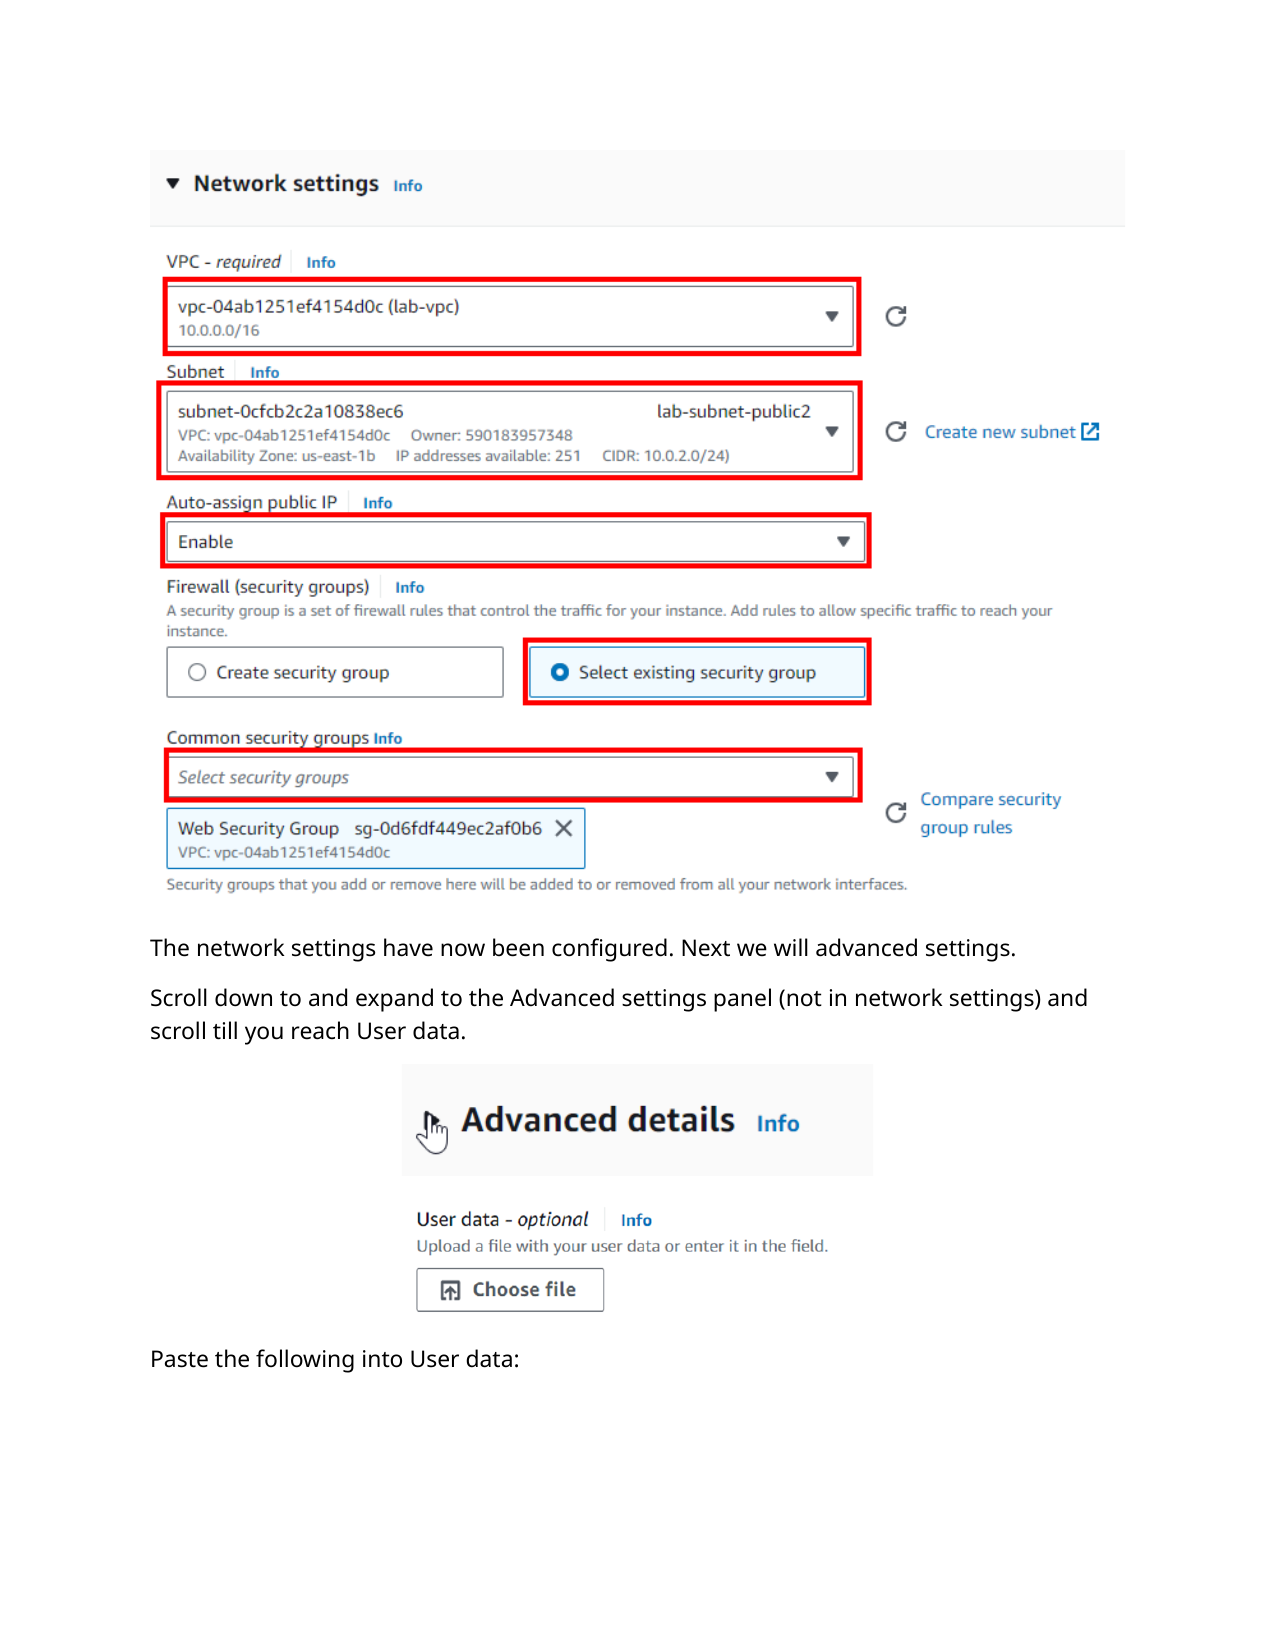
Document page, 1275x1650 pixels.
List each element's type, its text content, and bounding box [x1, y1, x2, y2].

picture [406, 1194, 869, 1325]
text The network settings have now been configured. Next we will advanced settings. [150, 932, 1125, 963]
picture [401, 1064, 874, 1176]
picture [150, 150, 1125, 914]
text Scroll down to and expand to the Advanced settings panel (not in network settings) and scroll till you reach User data. [150, 981, 1125, 1046]
text Paste the following into User data: [150, 1343, 1125, 1374]
